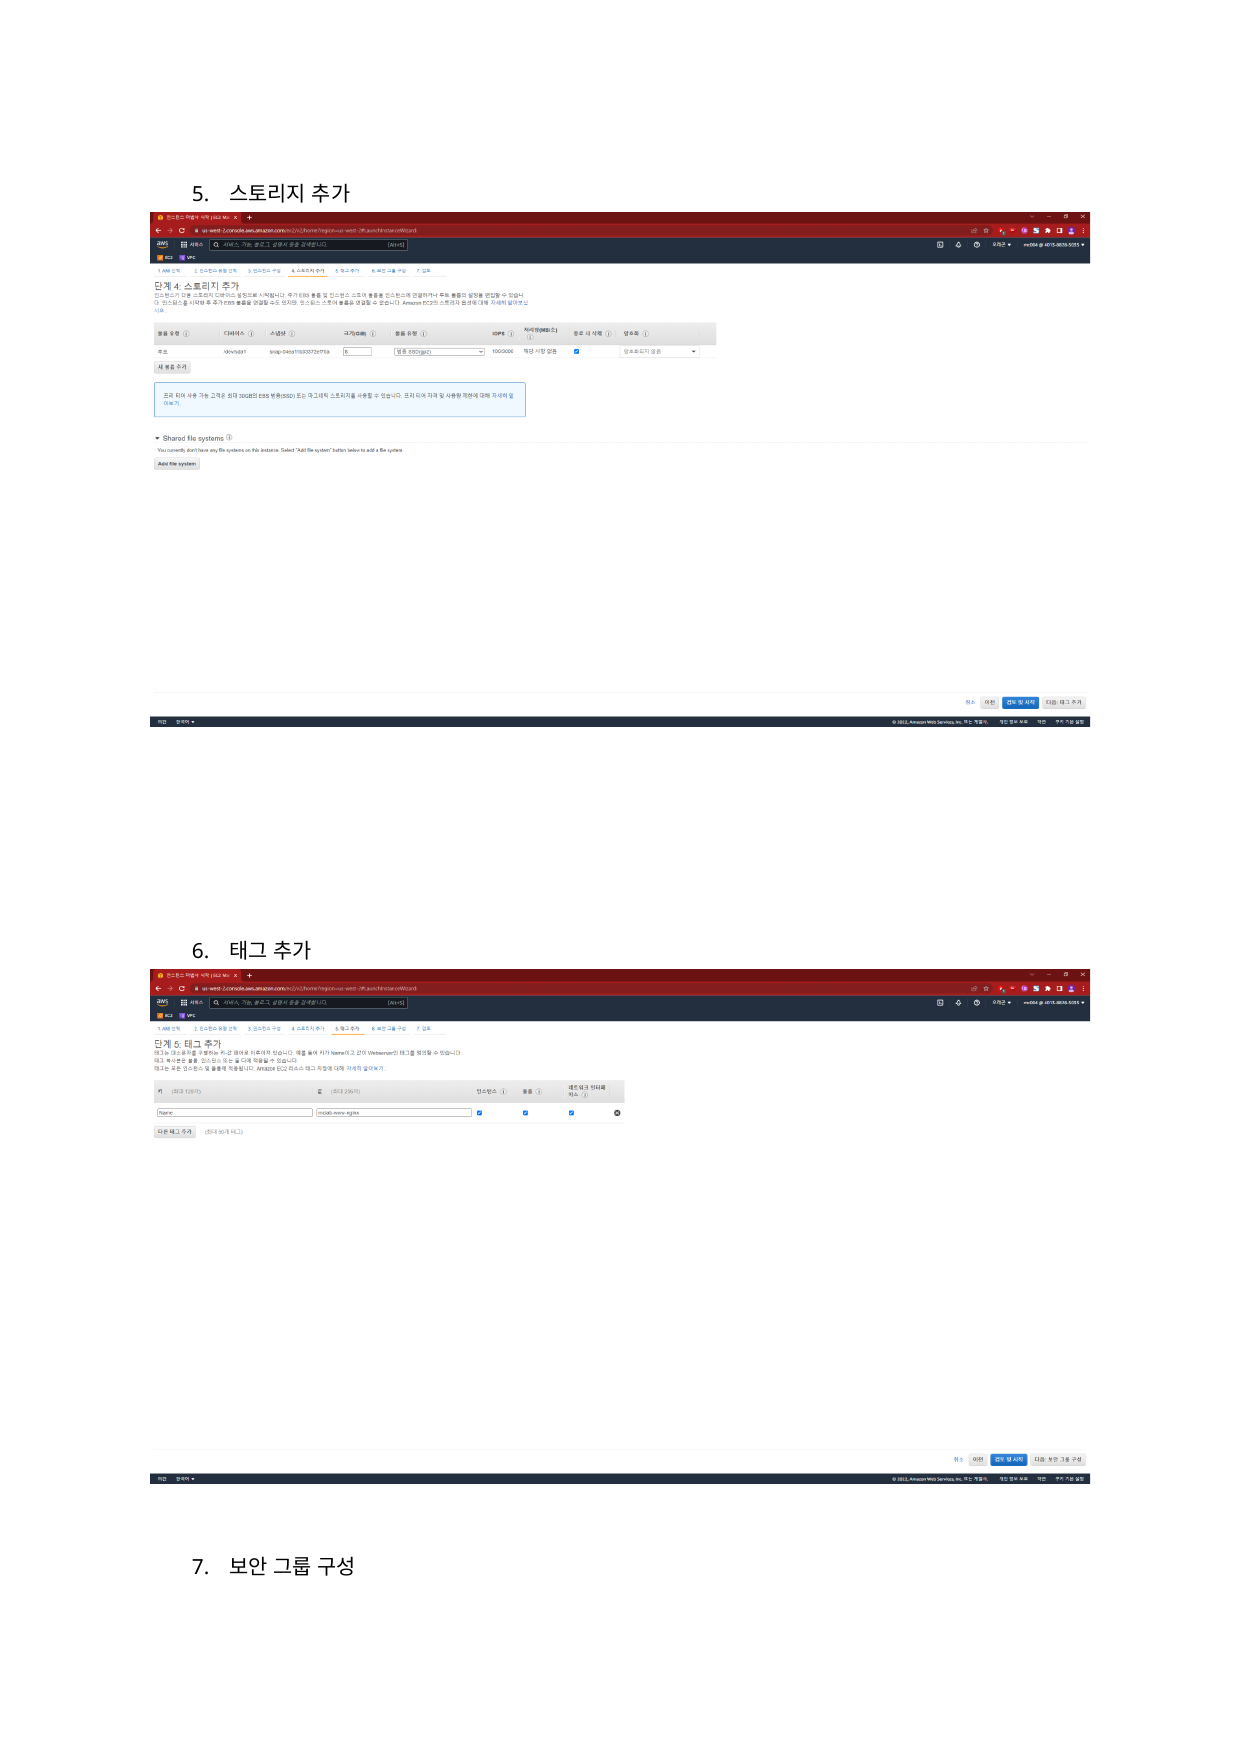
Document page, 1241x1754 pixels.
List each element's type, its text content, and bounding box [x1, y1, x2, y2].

picture [150, 212, 1091, 727]
list 보안 그룹 구성 [192, 1550, 1090, 1580]
picture [150, 969, 1091, 1484]
list 스토리지 추가 [192, 177, 1090, 207]
list 태그 추가 [192, 934, 1090, 965]
